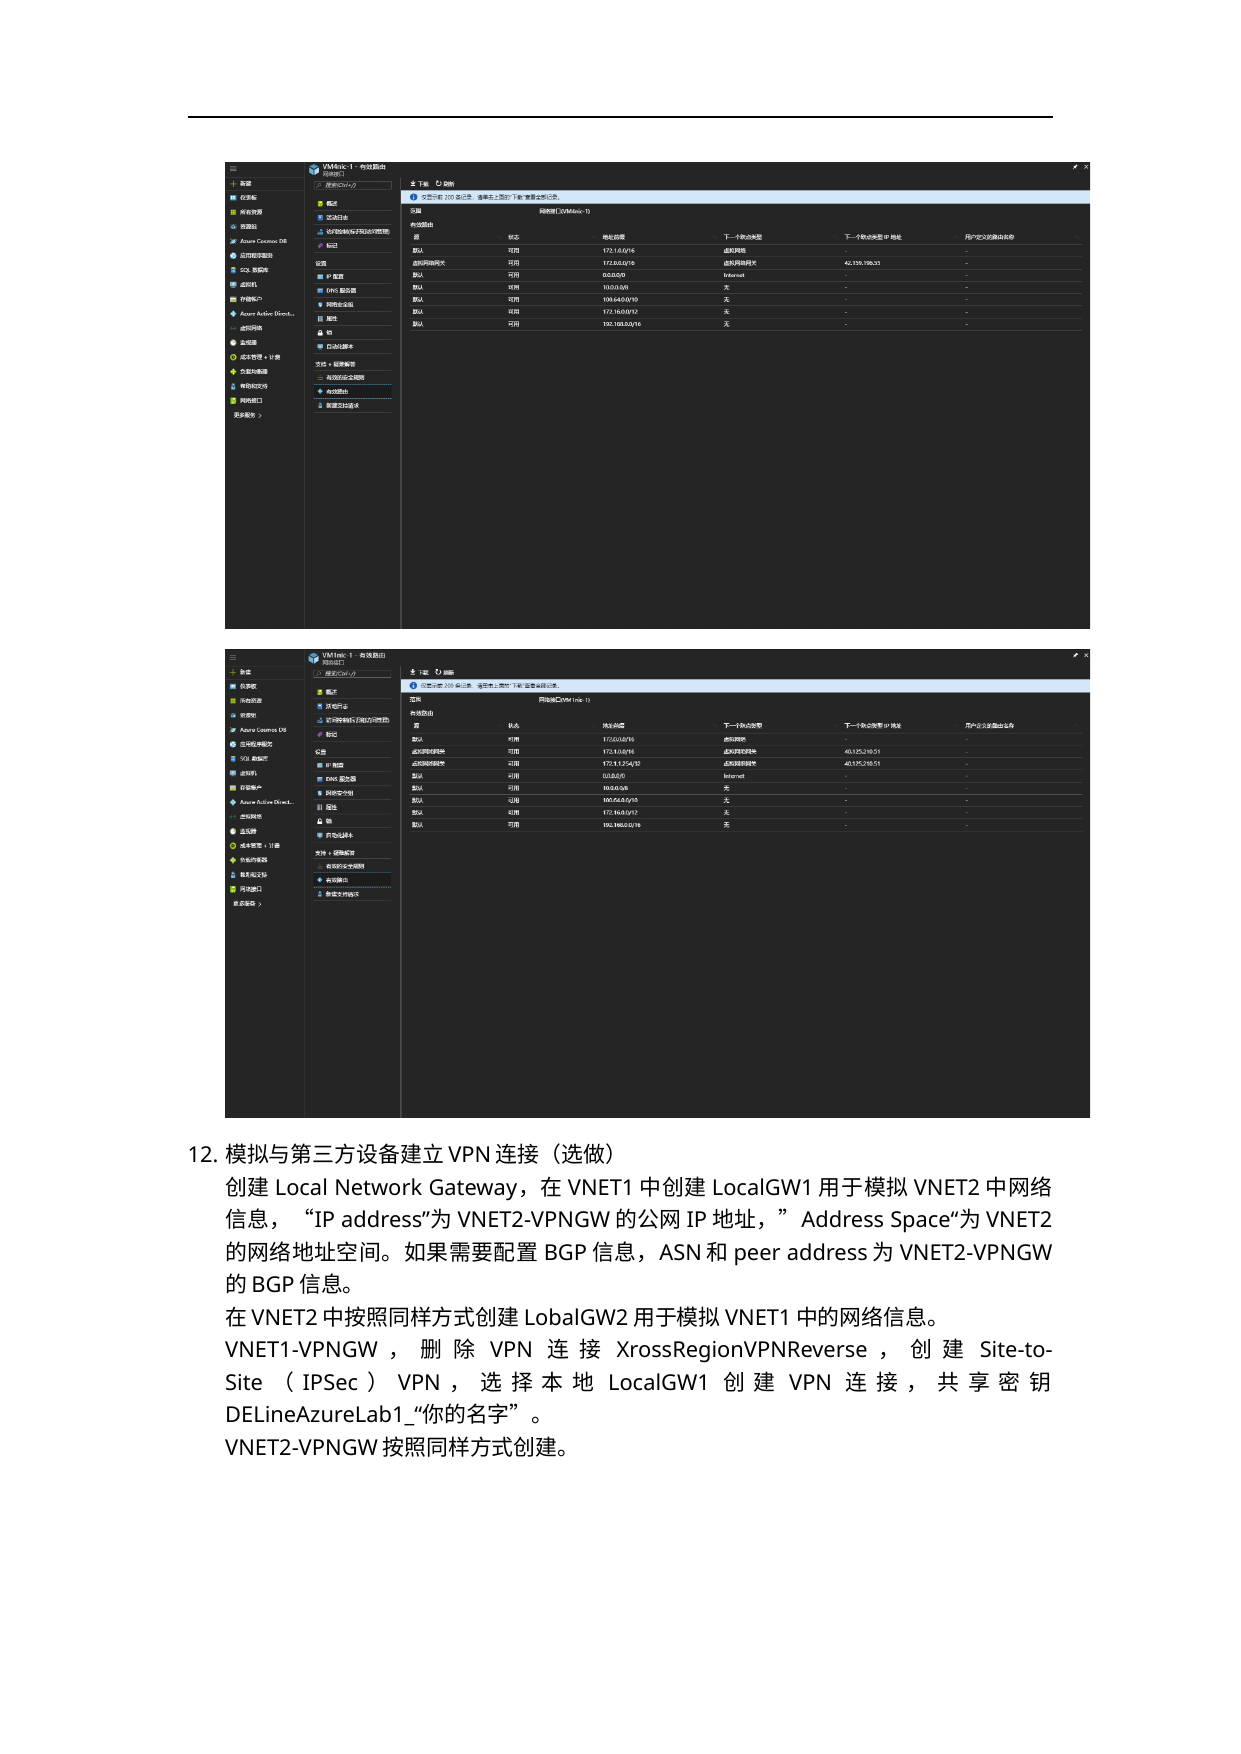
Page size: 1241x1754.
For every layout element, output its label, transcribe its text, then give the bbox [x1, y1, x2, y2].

picture [225, 649, 1091, 1118]
text 创建Local Network Gateway，在VNET1中创建LocalGW1用于模拟VNET2中网络信息，“IP address”为VNET2-VPNGW的公网IP地址，”Address Space“为VNET2的网络地址空间。如果需要配置BGP信息，ASN和peer address为VNET2-VPNGW的BGP信息。 [225, 1169, 1053, 1299]
text VNET1-VPNGW，删除VPN连接XrossRegionVPNReverse，创建Site-to-Site（IPSec）VPN，选择本地LocalGW1创建VPN连接，共享密钥DELineAzureLab1_“你的名字”。 [225, 1332, 1053, 1429]
text VNET2-VPNGW按照同样方式创建。 [225, 1429, 1053, 1462]
picture [225, 162, 1091, 629]
text 在VNET2中按照同样方式创建LobalGW2用于模拟VNET1中的网络信息。 [225, 1299, 1053, 1332]
list 模拟与第三方设备建立VPN连接（选做） [187, 1137, 1053, 1169]
